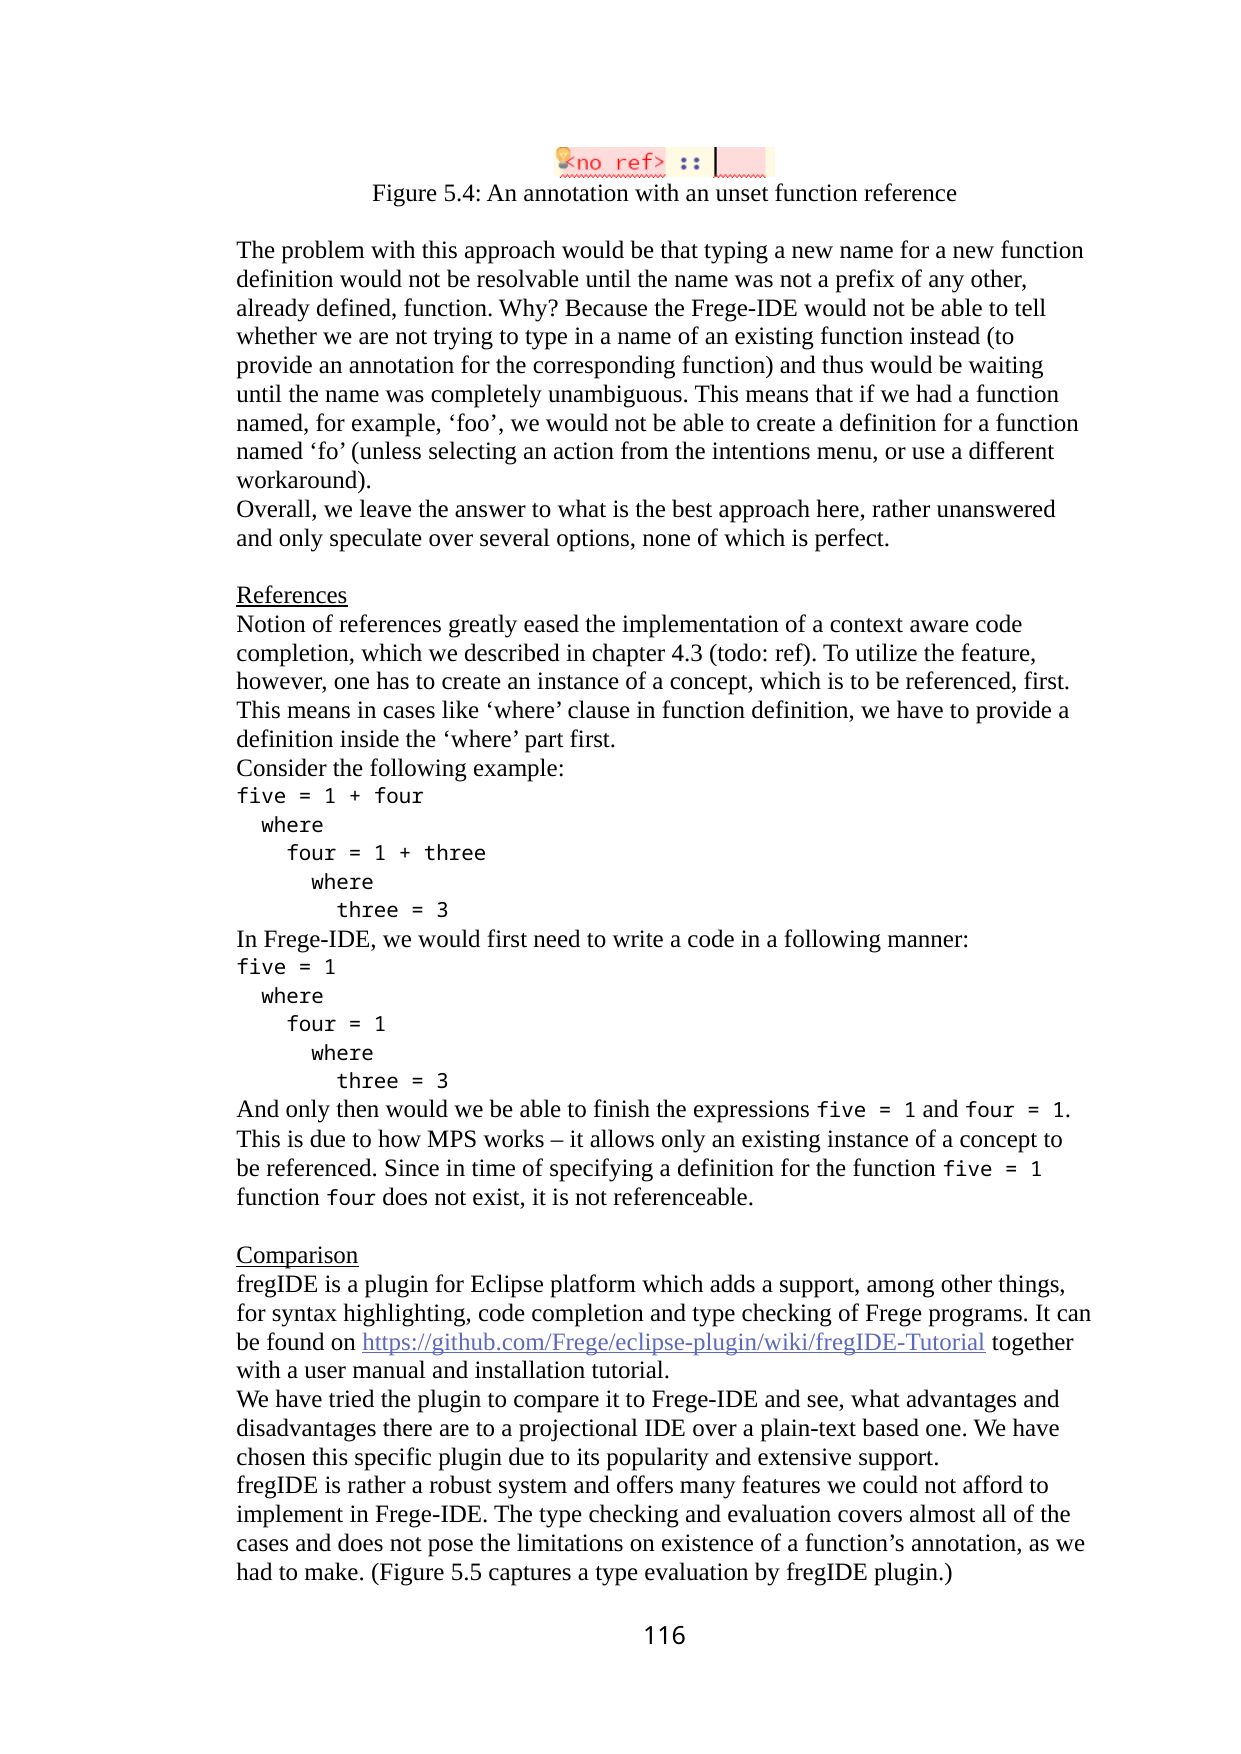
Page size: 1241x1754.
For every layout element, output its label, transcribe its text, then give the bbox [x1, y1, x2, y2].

text where [236, 810, 1092, 838]
text fregIDE is a plugin for Eclipse platform which adds a support, among other things, for syntax highlighting, code completion and type checking of Frege programs. It can be found on https://github.com/Frege/eclipse-plugin/wiki/fregIDE-Tutorial together with a user manual and installation tutorial. [236, 1269, 1092, 1384]
text References [236, 580, 1092, 609]
text And only then would we be able to finish the expressions five = 1 and four = 1. This is due to how MPS works – it allows only an existing instance of a concept to be referenced. Since in time of specifying a definition for the function five = 1 function four does not exist, it is not referenceable. [236, 1094, 1092, 1212]
text four = 1 [236, 1009, 1092, 1038]
text Comparison [236, 1241, 1092, 1269]
text Figure 5.4: An annotation with an unset function reference [236, 178, 1092, 206]
text In Frege-IDE, we would first need to write a code in a following manner: [236, 924, 1092, 952]
text five = 1 [236, 952, 1092, 981]
text The problem with this approach would be that typing a new name for a new function definition would not be resolvable until the name was not a prefix of any other, already defined, function. Why? Because the Frege-IDE would not be able to tell whether we are not trying to type in a name of an existing function instead (to provide an annotation for the corresponding function) and thus would be waiting until the name was completely unambiguous. This means that if we had a function named, for example, ‘foo’, we would not be able to create a definition for a function named ‘fo’ (unless selecting an action from the intentions menu, or use a different workaround). [236, 235, 1092, 494]
text We have tried the plugin to compare it to Frege-IDE and see, what advantages and disadvantages there are to a projectional IDE over a plain-text based one. We have chosen this specific plugin due to its popularity and extensive support. [236, 1384, 1092, 1471]
text where [236, 1038, 1092, 1066]
text three = 3 [236, 895, 1092, 924]
text five = 1 + four [236, 781, 1092, 810]
text where [236, 867, 1092, 895]
text fregIDE is rather a robust system and offers many features we could not afford to implement in Frege-IDE. The type checking and evaluation covers almost all of the cases and does not pose the limitations on existence of a function’s annotation, as we had to make. (Figure 5.5 captures a type evaluation by fregIDE plugin.) [236, 1471, 1092, 1586]
text where [236, 981, 1092, 1009]
text Overall, we leave the answer to what is the best approach here, rather unanswered and only speculate over several options, none of which is perfect. [236, 494, 1092, 551]
text three = 3 [236, 1066, 1092, 1094]
picture [553, 147, 775, 178]
text Consider the following example: [236, 753, 1092, 781]
text four = 1 + three [236, 838, 1092, 867]
text Notion of references greatly eased the implementation of a context aware code completion, which we described in chapter 4.3 (todo: ref). To utilize the feature, however, one has to create an instance of a concept, which is to be referenced, first. This means in cases like ‘where’ clause in function definition, we have to provide a definition inside the ‘where’ part first. [236, 609, 1092, 753]
